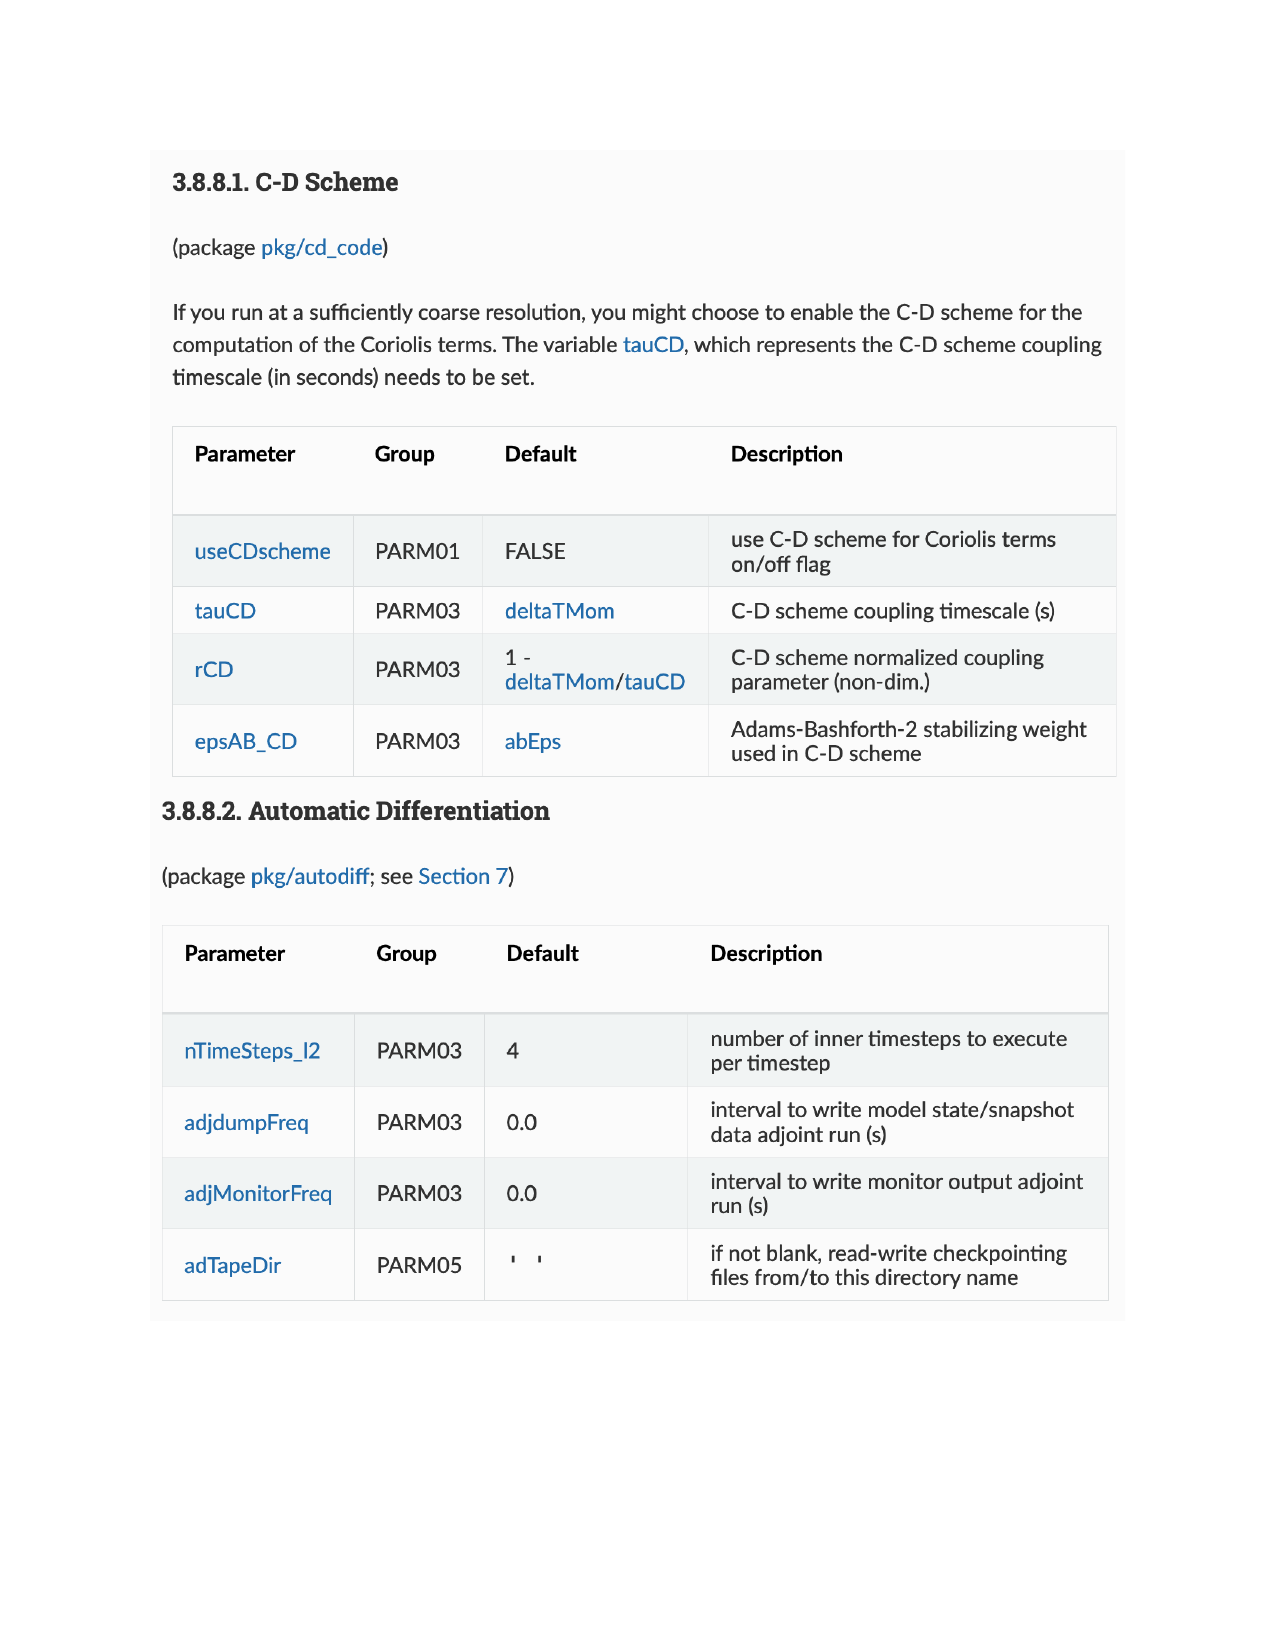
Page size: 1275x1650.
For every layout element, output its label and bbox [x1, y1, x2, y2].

picture [150, 150, 1125, 1321]
